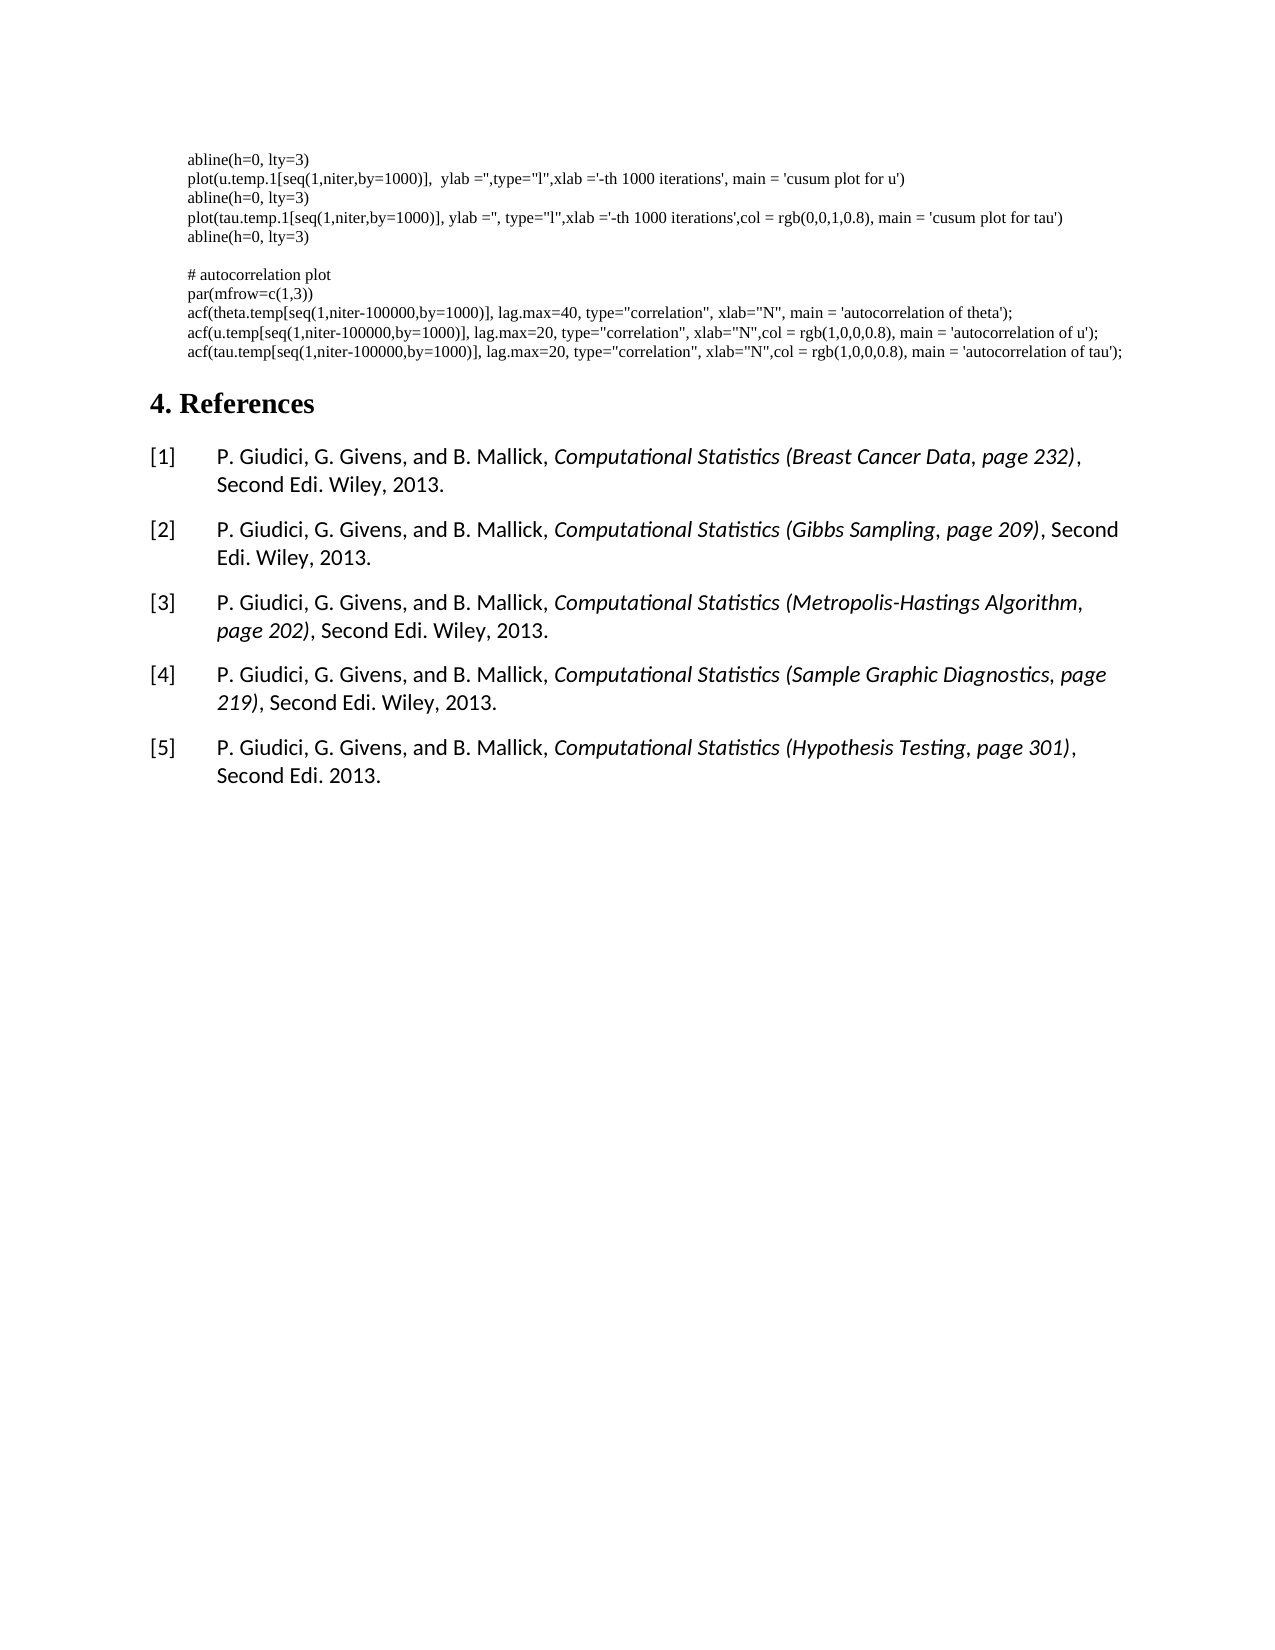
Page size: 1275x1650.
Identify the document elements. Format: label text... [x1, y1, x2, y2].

text abline(h=0, lty=3) [187, 227, 1125, 246]
text abline(h=0, lty=3) [187, 188, 1125, 207]
text [2] P. Giudici, G. Givens, and B. Mallick, Computational Statistics (Gibbs Sampling, page 209), Second Edi. Wiley, 2013. [150, 515, 1125, 571]
text [4] P. Giudici, G. Givens, and B. Mallick, Computational Statistics (Sample Graphic Diagnostics, page 219), Second Edi. Wiley, 2013. [150, 661, 1125, 717]
text acf(tau.temp[seq(1,niter-100000,by=1000)], lag.max=20, type="correlation", xlab="N",col = rgb(1,0,0,0.8), main = 'autocorrelation of tau'); [187, 342, 1125, 361]
text par(mfrow=c(1,3)) [187, 284, 1125, 303]
text abline(h=0, lty=3) [187, 150, 1125, 169]
text plot(u.temp.1[seq(1,niter,by=1000)], ylab ='',type="l",xlab ='-th 1000 iterations', main = 'cusum plot for u') [187, 169, 1125, 188]
text [5] P. Giudici, G. Givens, and B. Mallick, Computational Statistics (Hypothesis Testing, page 301), Second Edi. 2013. [150, 733, 1125, 789]
text # autocorrelation plot [187, 265, 1125, 284]
subtitle 4. References [150, 386, 1125, 419]
text acf(theta.temp[seq(1,niter-100000,by=1000)], lag.max=40, type="correlation", xlab="N", main = 'autocorrelation of theta'); [187, 303, 1125, 322]
text plot(tau.temp.1[seq(1,niter,by=1000)], ylab ='', type="l",xlab ='-th 1000 iterations',col = rgb(0,0,1,0.8), main = 'cusum plot for tau') [187, 207, 1125, 227]
text [1] P. Giudici, G. Givens, and B. Mallick, Computational Statistics (Breast Cancer Data, page 232), Second Edi. Wiley, 2013. [150, 442, 1125, 498]
text [3] P. Giudici, G. Givens, and B. Mallick, Computational Statistics (Metropolis-Hastings Algorithm, page 202), Second Edi. Wiley, 2013. [150, 588, 1125, 644]
text acf(u.temp[seq(1,niter-100000,by=1000)], lag.max=20, type="correlation", xlab="N",col = rgb(1,0,0,0.8), main = 'autocorrelation of u'); [187, 322, 1125, 342]
